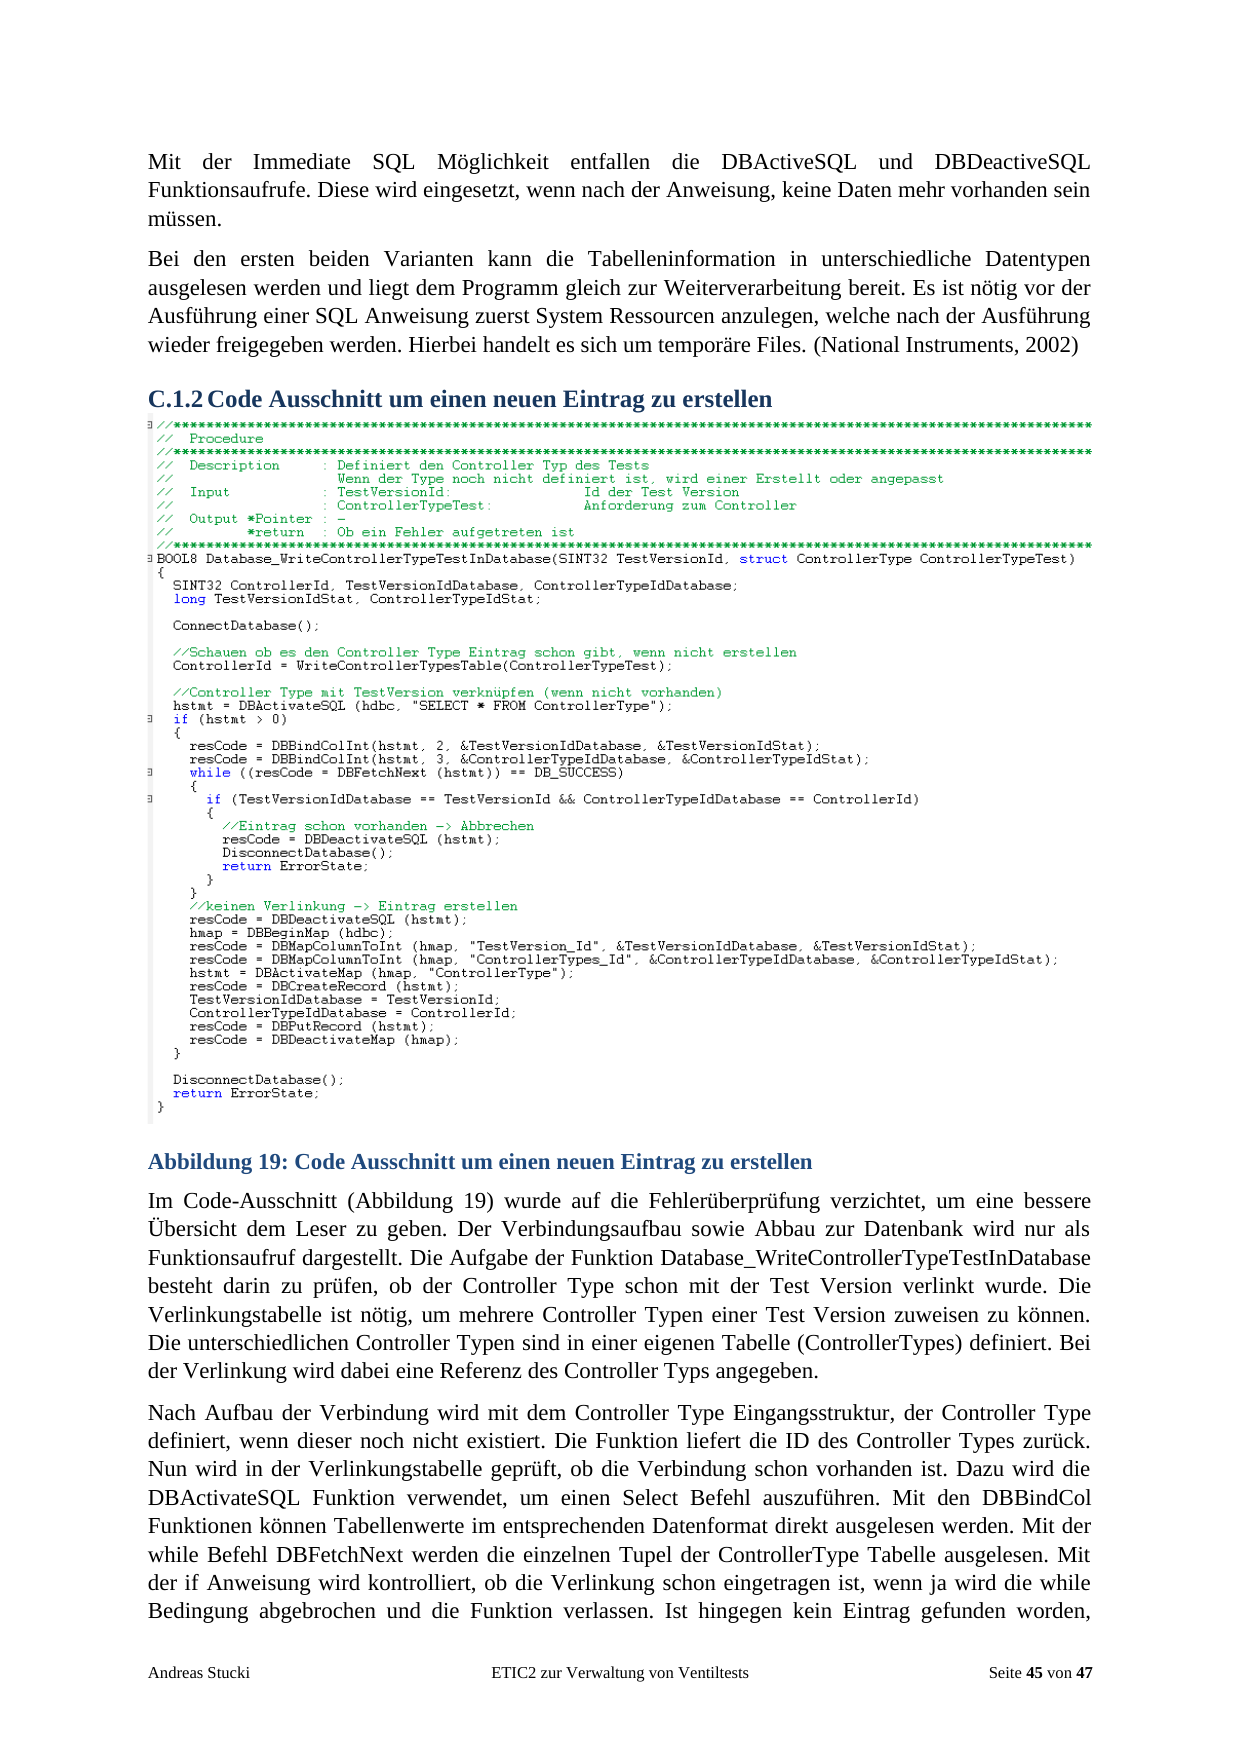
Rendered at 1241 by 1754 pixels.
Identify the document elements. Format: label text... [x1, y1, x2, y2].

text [148, 1398, 1092, 1624]
text Bei den ersten beiden Varianten kann die Tabelleninformation in unterschiedliche Datentypen ausgelesen werden und liegt dem Programm gleich zur Weiterverarbeitung bereit. Es ist nötig vor der Ausführung einer SQL Anweisung zuerst System Ressourcen anzulegen, welche nach der Ausführung wieder freigegeben werden. Hierbei handelt es sich um temporäre Files. [148, 246, 1092, 357]
subtitle C.1.2 Code Ausschnitt um einen neuen Eintrag zu erstellen [148, 384, 1092, 413]
picture [147, 413, 1093, 1124]
text Im Code-Ausschnitt (Abbildung 19) wurde auf die Fehlerüberprüfung verzichtet, um eine bessere Übersicht dem Leser zu geben. Der Verbindungsaufbau sowie Abbau zur Datenbank wird nur als Funktionsaufruf dargestellt. Die Aufgabe der Funktion Database_WriteControllerTypeTestInDatabase besteht darin zu prüfen, ob der Controller Type schon mit der Test Version verlinkt wurde. Die Verlinkungstabelle ist nötig, um mehrere Controller Typen einer Test Version zuweisen zu können. Die unterschiedlichen Controller Typen sind in einer eigenen Tabelle (ControllerTypes) definiert. Bei der Verlinkung wird dabei eine Referenz des Controller Typs angegeben. [148, 1187, 1092, 1384]
text Mit der Immediate SQL Möglichkeit entfallen die DBActiveSQL und DBDeactiveSQL Funktionsaufrufe. Diese wird eingesetzt, wenn nach der Anweisung, keine Daten mehr vorhanden sein müssen. [148, 148, 1092, 231]
